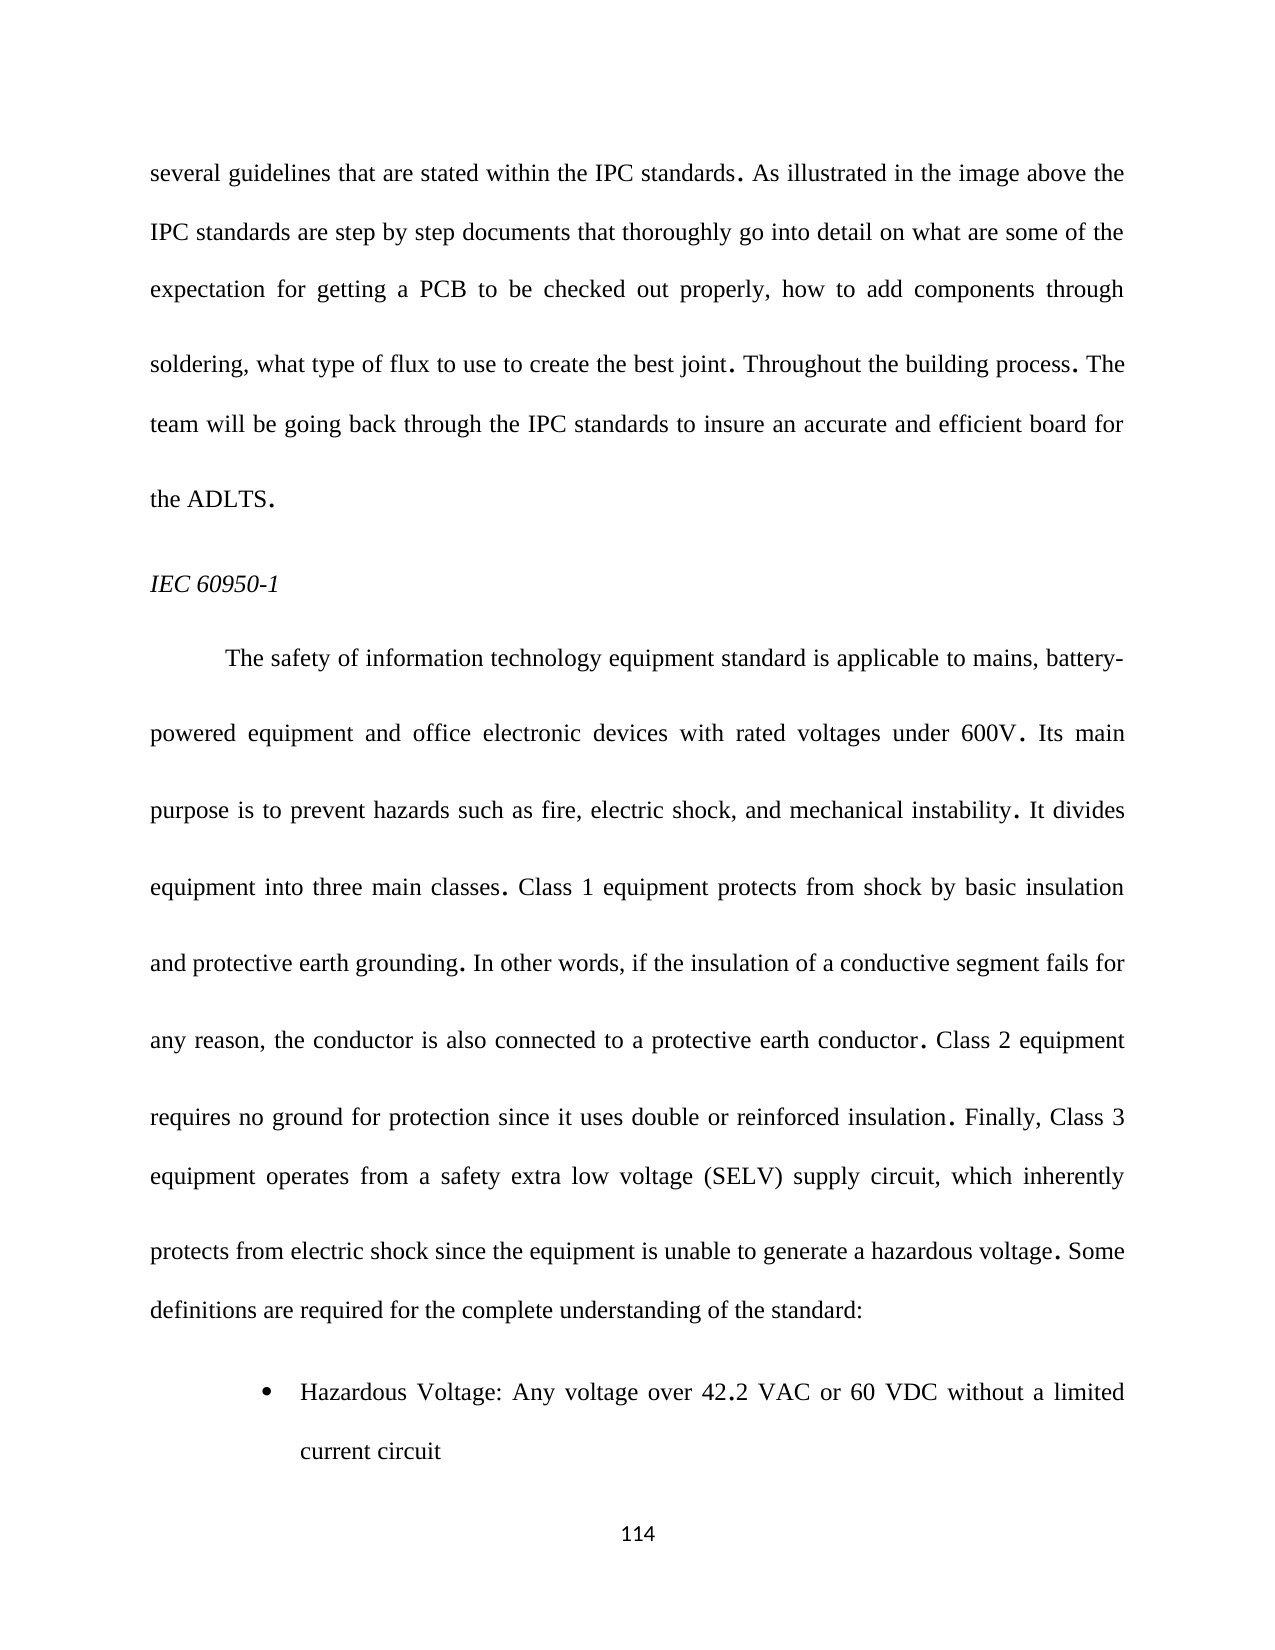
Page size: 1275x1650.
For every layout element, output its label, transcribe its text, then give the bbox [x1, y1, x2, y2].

text The safety of information technology equipment standard is applicable to mains, battery-powered equipment and office electronic devices with rated voltages under 600V. Its main purpose is to prevent hazards such as fire, electric shock, and mechanical instability. It divides equipment into three main classes. Class 1 equipment protects from shock by basic insulation and protective earth grounding. In other words, if the insulation of a conductive segment fails for any reason, the conductor is also connected to a protective earth conductor. Class 2 equipment requires no ground for protection since it uses double or reinforced insulation. Finally, Class 3 equipment operates from a safety extra low voltage (SELV) supply circuit, which inherently protects from electric shock since the equipment is unable to generate a hazardous voltage. Some definitions are required for the complete understanding of the standard: [150, 643, 1125, 1324]
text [150, 150, 1125, 514]
list Hazardous Voltage: Any voltage over 42.2 VAC or 60 VDC without a limited current circuit [262, 1369, 1125, 1465]
text IEC 60950-1 [150, 569, 1125, 598]
